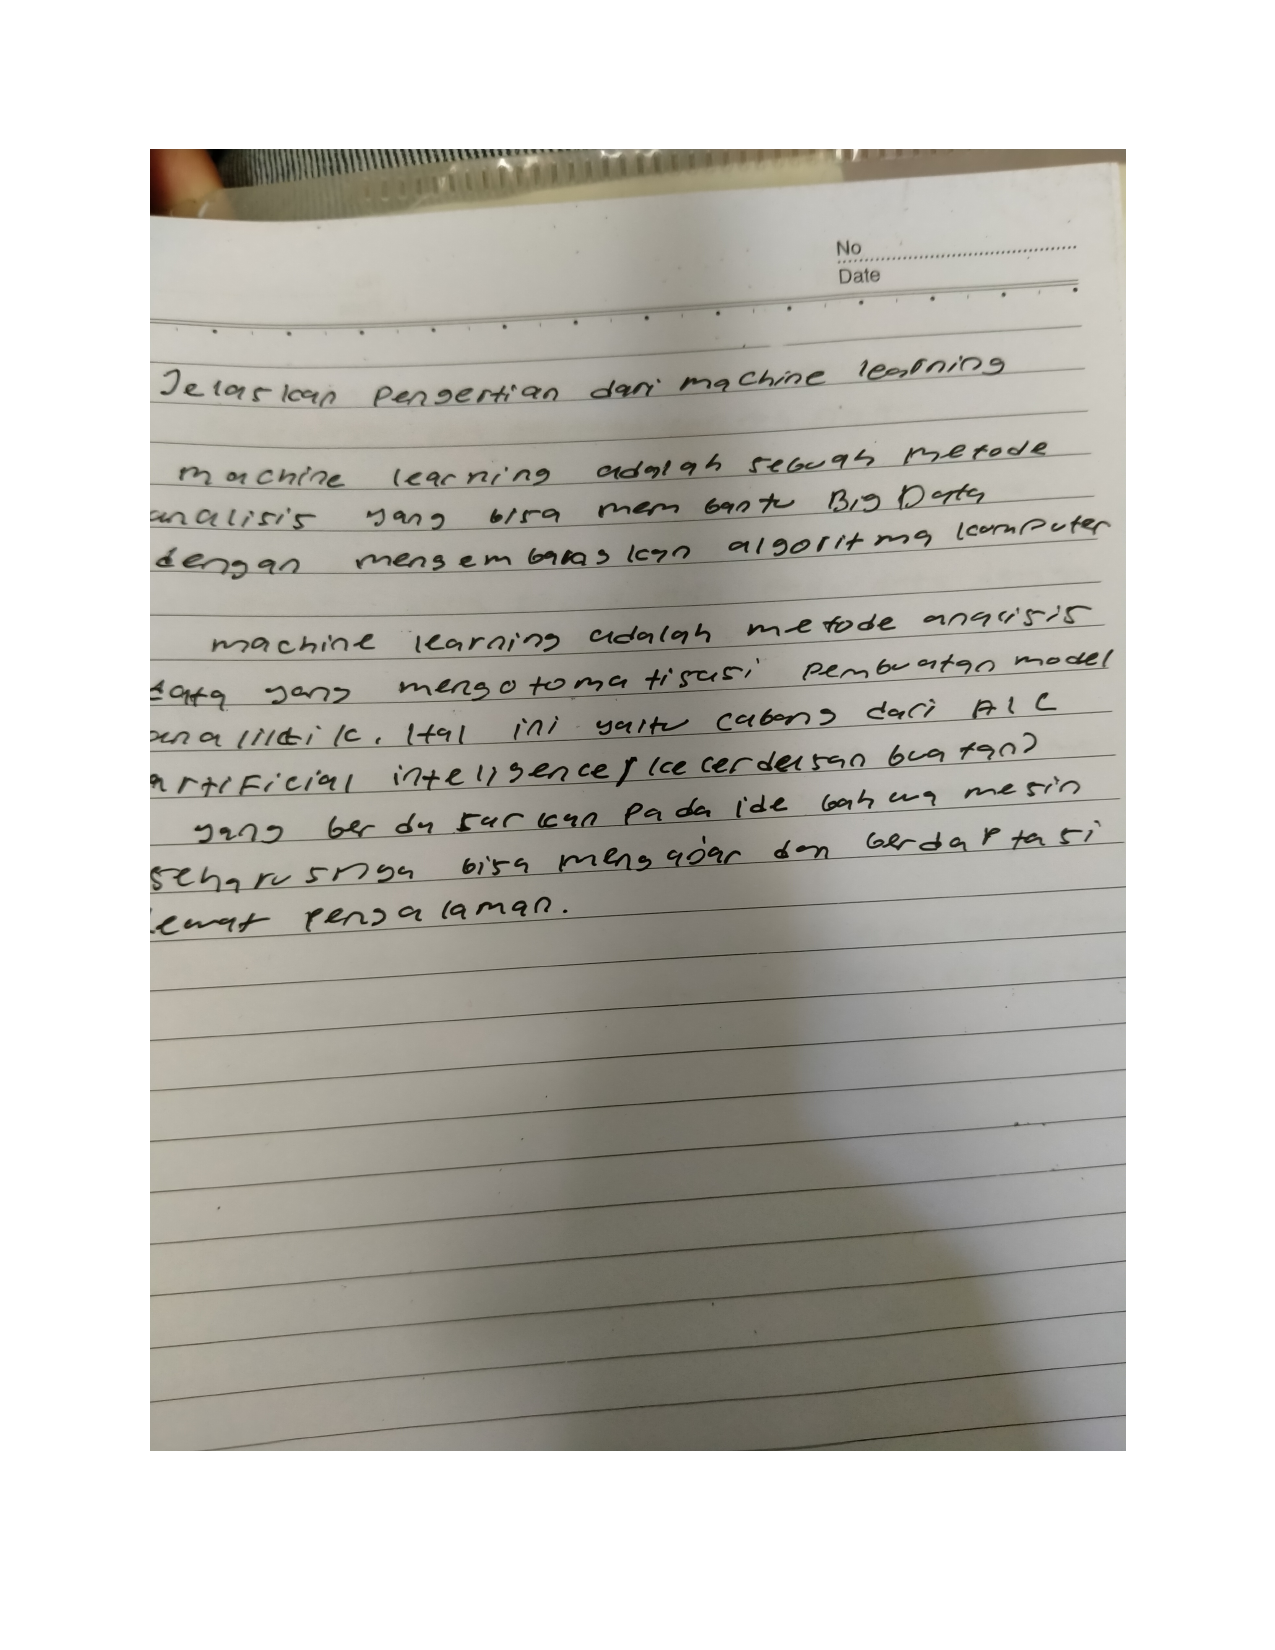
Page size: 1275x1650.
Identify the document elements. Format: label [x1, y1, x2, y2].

picture [150, 149, 1126, 1451]
